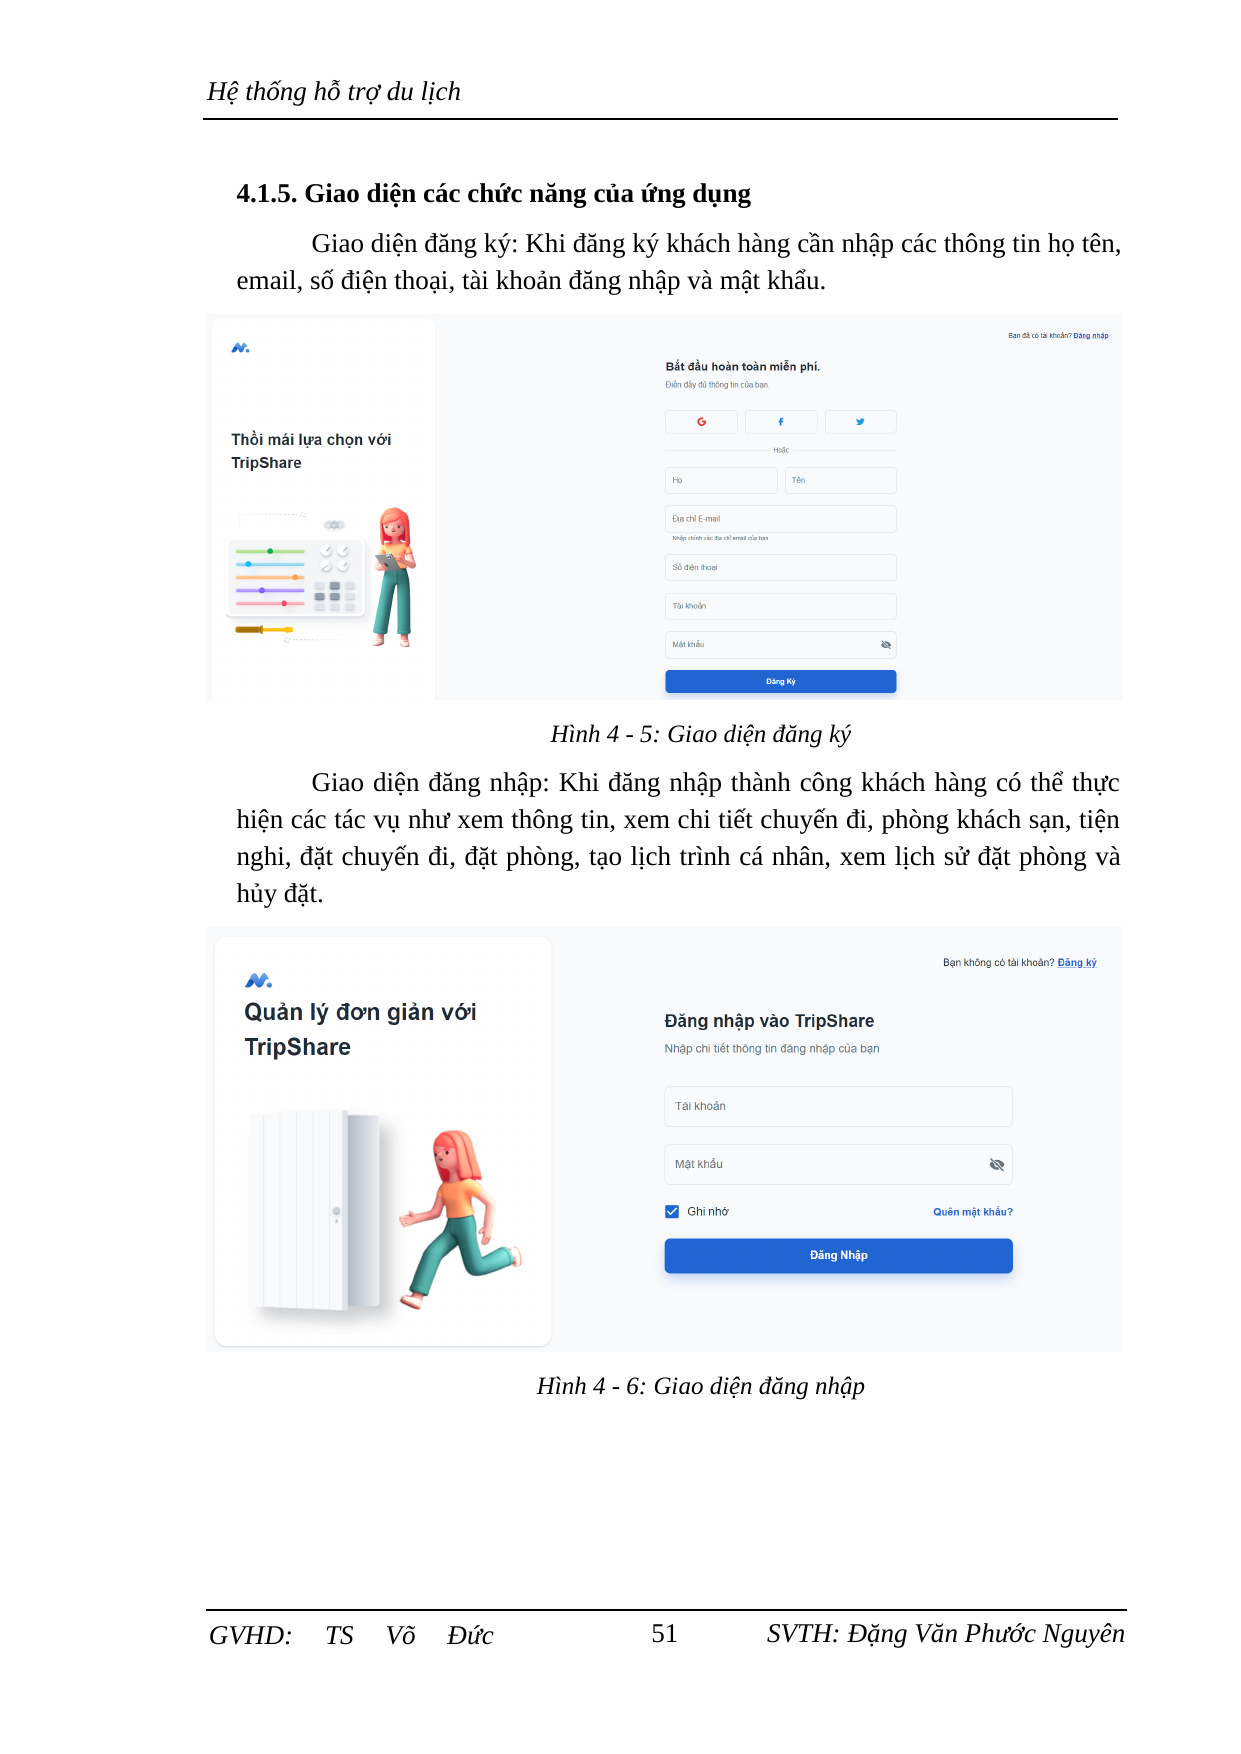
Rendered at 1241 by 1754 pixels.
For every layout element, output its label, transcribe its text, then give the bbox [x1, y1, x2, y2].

text Giao diện đăng ký: Khi đăng ký khách hàng cần nhập các thông tin họ tên, email, số điện thoại, tài khoản đăng nhập và mật khẩu. [236, 227, 1122, 295]
text Hình 4 - 5: Giao diện đăng ký [207, 719, 1122, 747]
picture [206, 927, 1123, 1352]
subtitle Giao diện các chức năng của ứng dụng [236, 177, 1122, 208]
picture [206, 314, 1123, 700]
text Giao diện đăng nhập: Khi đăng nhập thành công khách hàng có thể thực hiện các tác vụ như xem thông tin, xem chi tiết chuyến đi, phòng khách sạn, tiện nghi, đặt chuyến đi, đặt phòng, tạo lịch trình cá nhân, xem lịch sử đặt phòng và hủy đặt. [236, 766, 1122, 909]
text Hình 4 - 6: Giao diện đăng nhập [207, 1371, 1122, 1399]
